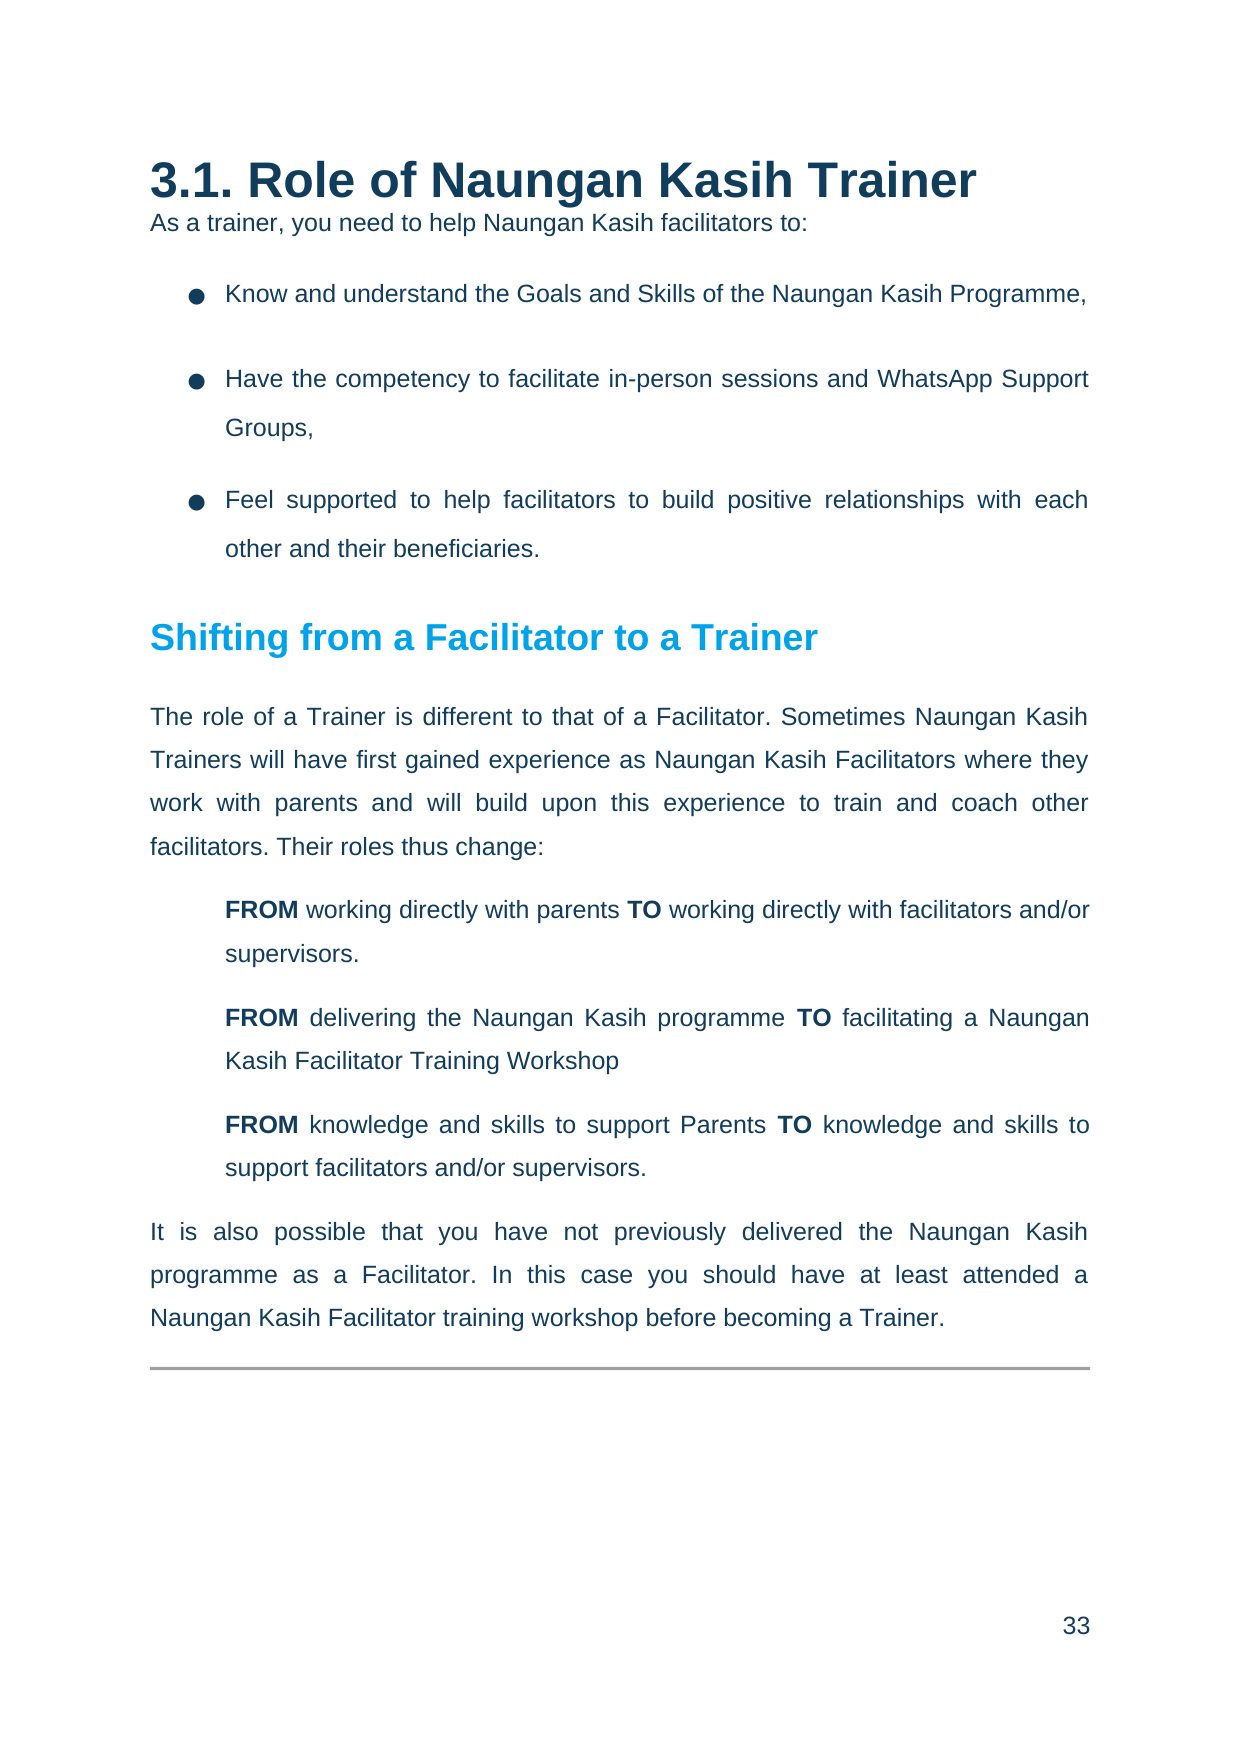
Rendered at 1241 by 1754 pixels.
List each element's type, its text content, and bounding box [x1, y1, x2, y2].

text The role of a Trainer is different to that of a Facilitator. Sometimes Naungan Kasih Trainers will have first gained experience as Naungan Kasih Facilitators where they work with parents and will build upon this experience to train and coach other facilitators. Their roles thus change: [150, 702, 1090, 860]
text It is also possible that you have not previously delivered the Naungan Kasih programme as a Facilitator. In this case you should have at least attended a Naungan Kasih Facilitator training workshop before becoming a Trainer. [150, 1217, 1090, 1332]
text As a trainer, you need to help Naungan Kasih facilitators to: [150, 207, 1090, 236]
text FROM knowledge and skills to support Parents TO knowledge and skills to support facilitators and/or supervisors. [225, 1110, 1090, 1182]
subtitle Shifting from a Facilitator to a Trainer [150, 615, 1090, 658]
text FROM working directly with parents TO working directly with facilitators and/or supervisors. [225, 896, 1090, 967]
subtitle 3.1. Role of Naungan Kasih Trainer [150, 150, 1090, 207]
list Know and understand the Goals and Skills of the Naungan Kasih Programme, [187, 271, 1090, 314]
list Have the competency to facilitate in-person sessions and WhatsApp Support Groups, [187, 356, 1090, 442]
list Feel supported to help facilitators to build positive relationships with each other and their beneficiaries. [187, 477, 1090, 563]
text FROM delivering the Naungan Kasih programme TO facilitating a Naungan Kasih Facilitator Training Workshop [225, 1003, 1090, 1074]
